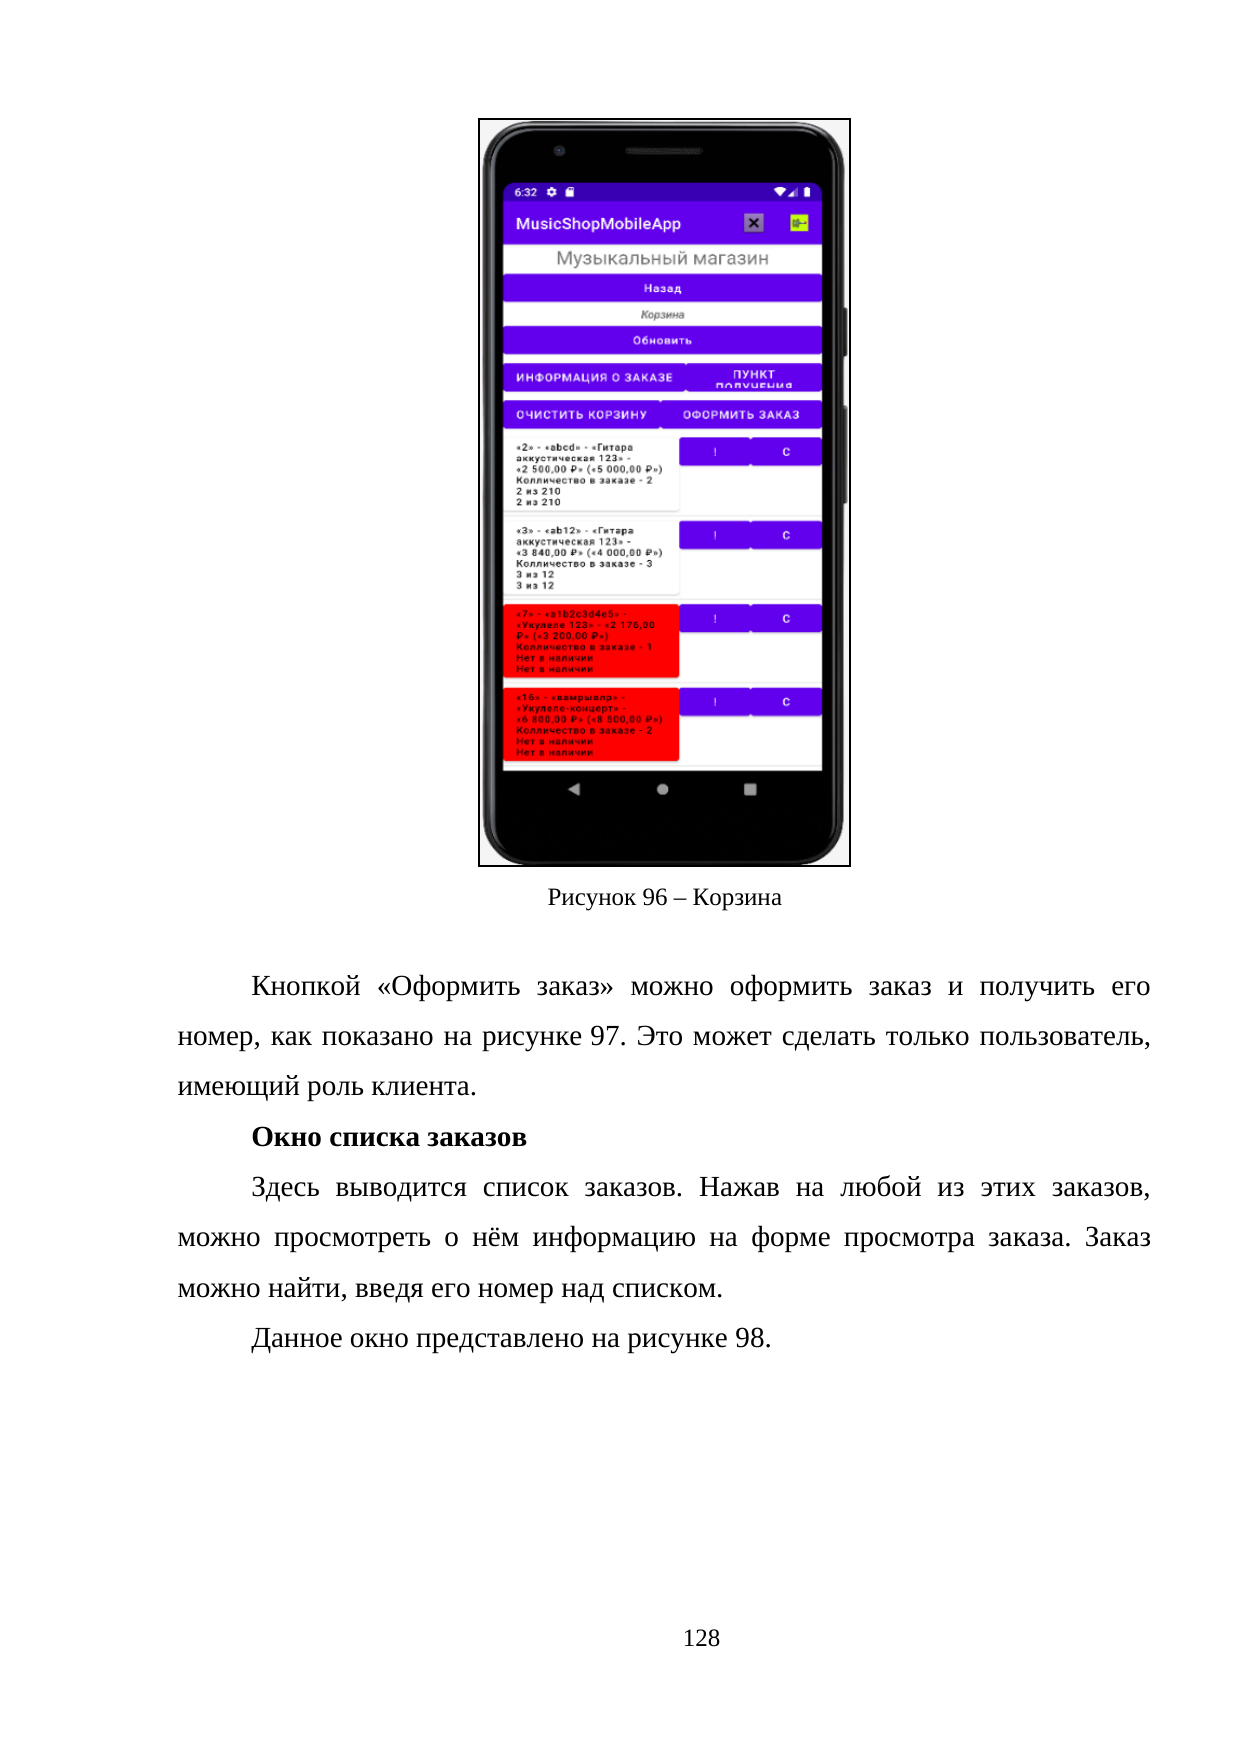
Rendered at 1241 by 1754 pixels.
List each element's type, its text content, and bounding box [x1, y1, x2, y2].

text Окно списка заказов [177, 1119, 1152, 1152]
text Рисунок 96 – Корзина [177, 882, 1152, 910]
text Здесь выводится список заказов. Нажав на любой из этих заказов, можно просмотреть о нём информацию на форме просмотра заказа. Заказ можно найти, введя его номер над списком. [177, 1169, 1152, 1303]
picture [480, 120, 849, 865]
text Данное окно представлено на рисунке 98. [177, 1320, 1152, 1353]
text Кнопкой «Оформить заказ» можно оформить заказ и получить его номер, как показано на рисунке 97. Это может сделать только пользователь, имеющий роль клиента. [177, 968, 1152, 1102]
